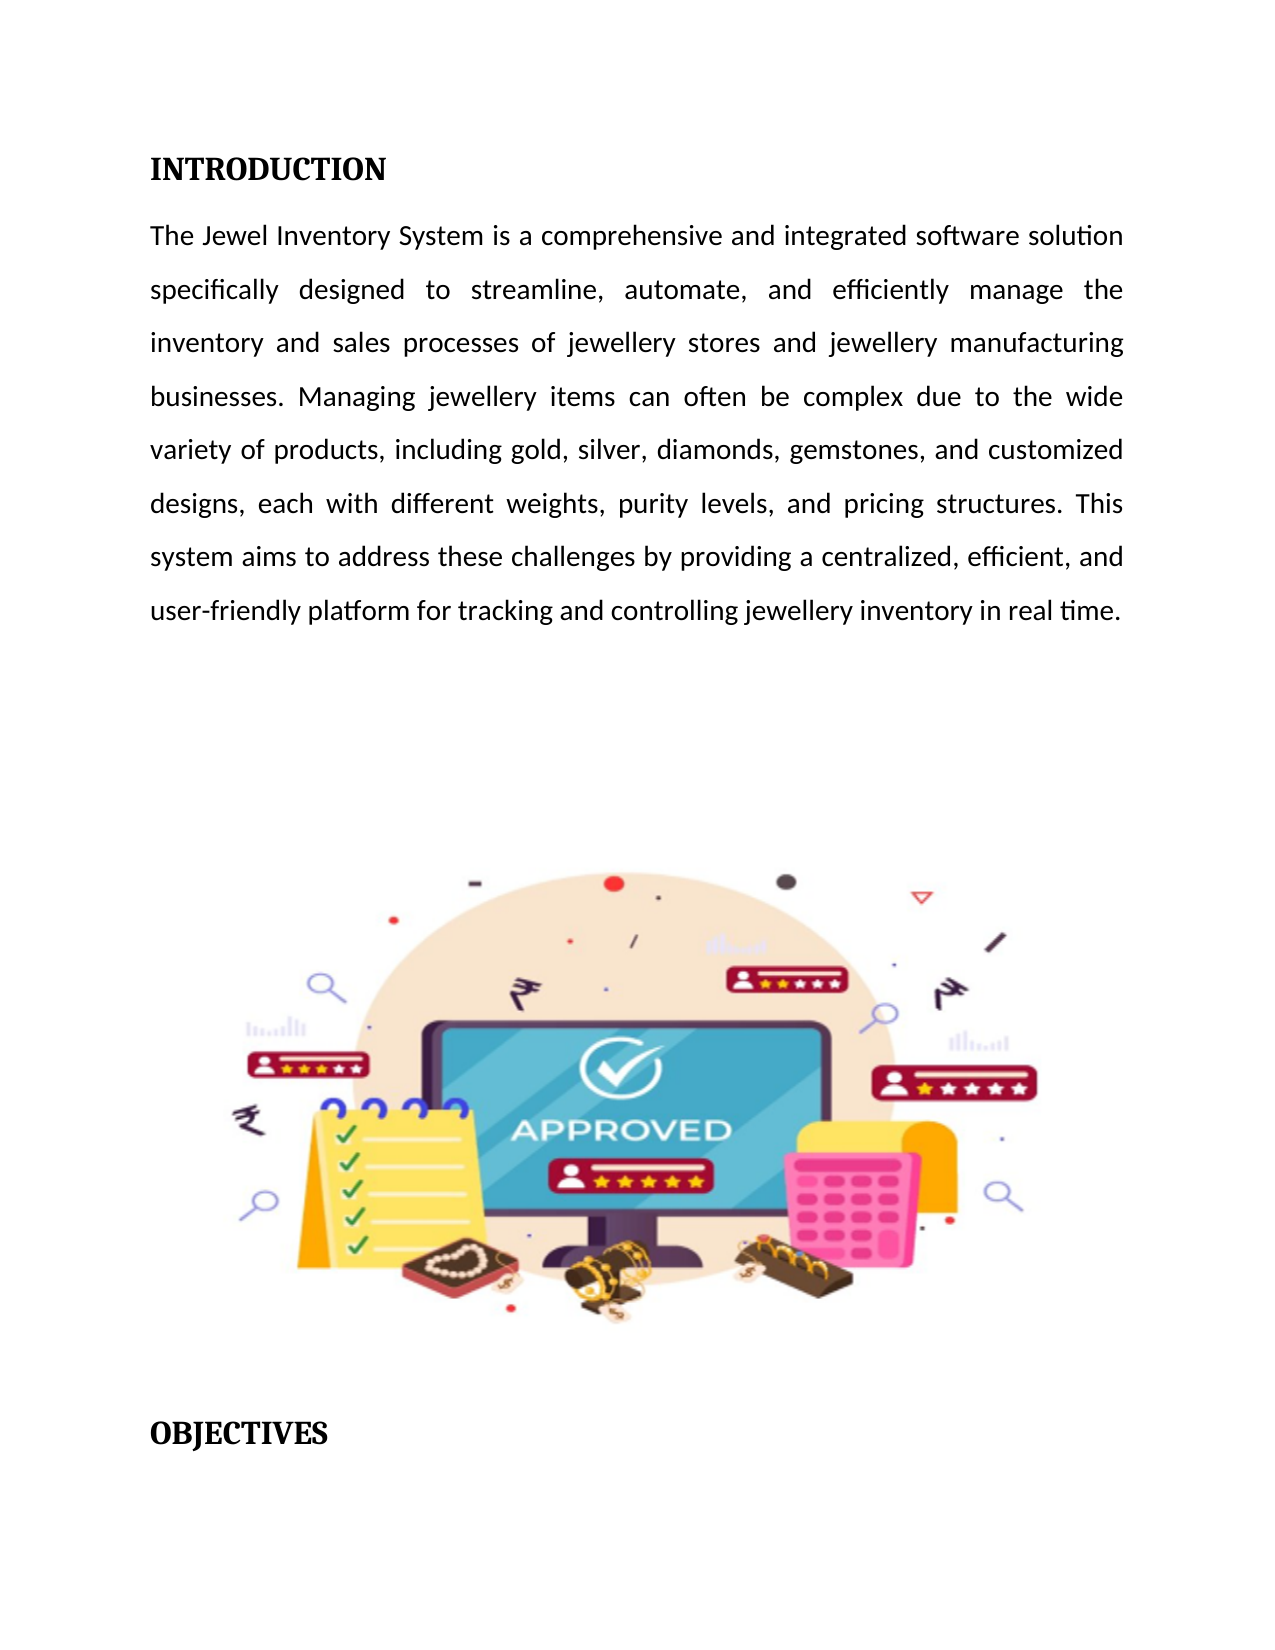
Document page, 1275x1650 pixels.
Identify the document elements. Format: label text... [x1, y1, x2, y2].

text The Jewel Inventory System is a comprehensive and integrated software solution specifically designed to streamline, automate, and efficiently manage the inventory and sales processes of jewellery stores and jewellery manufacturing businesses. Managing jewellery items can often be complex due to the wide variety of products, including gold, silver, diamonds, gemstones, and customized designs, each with different weights, purity levels, and pricing structures. This system aims to address these challenges by providing a centralized, efficient, and user-friendly platform for tracking and controlling jewellery inventory in real time. [150, 217, 1125, 627]
text INTRODUCTION [150, 150, 1125, 188]
picture [150, 756, 1125, 1371]
text OBJECTIVES [150, 1414, 1125, 1453]
